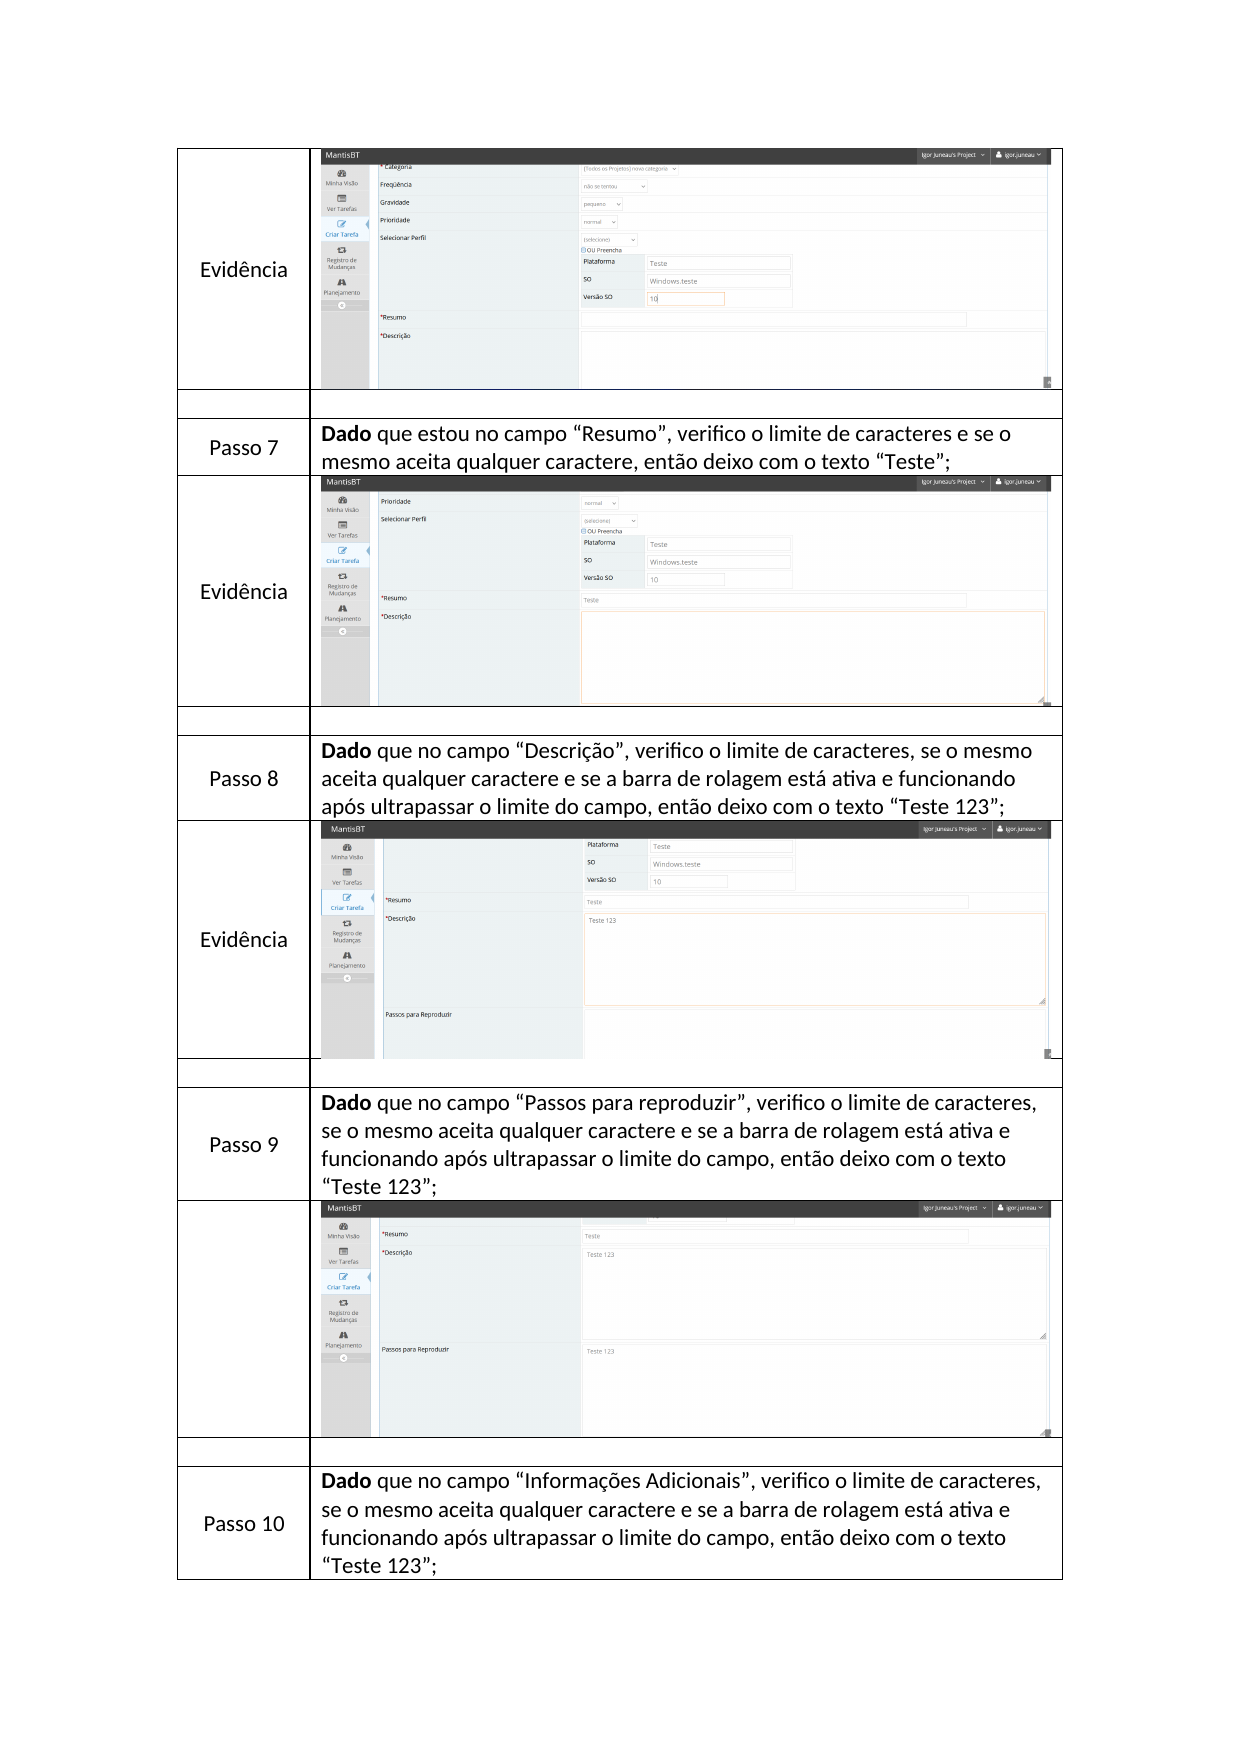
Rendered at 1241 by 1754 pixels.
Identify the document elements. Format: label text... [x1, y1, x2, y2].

table_cell [311, 1059, 1062, 1087]
table_cell Dado que estou no campo “Resumo”, verifico o limite de caracteres e se o mesmo aceita qualquer caractere, então deixo com o texto “Teste”; [311, 419, 1062, 475]
table_cell [311, 707, 1062, 735]
table_cell Dado que no campo “Descrição”, verifico o limite de caracteres, se o mesmo aceita qualquer caractere e se a barra de rolagem está ativa e funcionando após ultrapassar o limite do campo, então deixo com o texto “Teste 123”; [311, 736, 1062, 820]
table_cell Evidência [178, 149, 309, 389]
table_cell [178, 1201, 309, 1437]
picture [321, 476, 1052, 706]
picture [321, 148, 1052, 390]
table_cell Passo 7 [178, 419, 309, 475]
table_cell [311, 821, 321, 1058]
table_cell Evidência [178, 476, 309, 706]
table_cell [1052, 1201, 1062, 1437]
table_cell [178, 707, 309, 735]
table_cell Passo 10 [178, 1467, 309, 1579]
table_cell Evidência [178, 821, 309, 1058]
table_cell [178, 1438, 309, 1466]
table_cell [1052, 149, 1062, 389]
table_cell [311, 476, 321, 706]
table_cell Passo 8 [178, 736, 309, 820]
table_cell [311, 1438, 1062, 1466]
table_cell [1052, 476, 1062, 706]
table_cell [178, 1059, 309, 1087]
table_cell Passo 9 [178, 1088, 309, 1200]
table_cell Dado que no campo “Passos para reproduzir”, verifico o limite de caracteres, se o mesmo aceita qualquer caractere e se a barra de rolagem está ativa e funcionando após ultrapassar o limite do campo, então deixo com o texto “Teste 123”; [311, 1088, 1062, 1200]
table_cell [311, 1201, 321, 1437]
table_cell [311, 149, 321, 389]
table_cell [311, 390, 1062, 418]
table_cell [1052, 821, 1062, 1058]
table_cell [178, 390, 309, 418]
table_cell Dado que no campo “Informações Adicionais”, verifico o limite de caracteres, se o mesmo aceita qualquer caractere e se a barra de rolagem está ativa e funcionando após ultrapassar o limite do campo, então deixo com o texto “Teste 123”; [311, 1467, 1062, 1579]
picture [321, 1201, 1052, 1437]
picture [321, 821, 1052, 1059]
